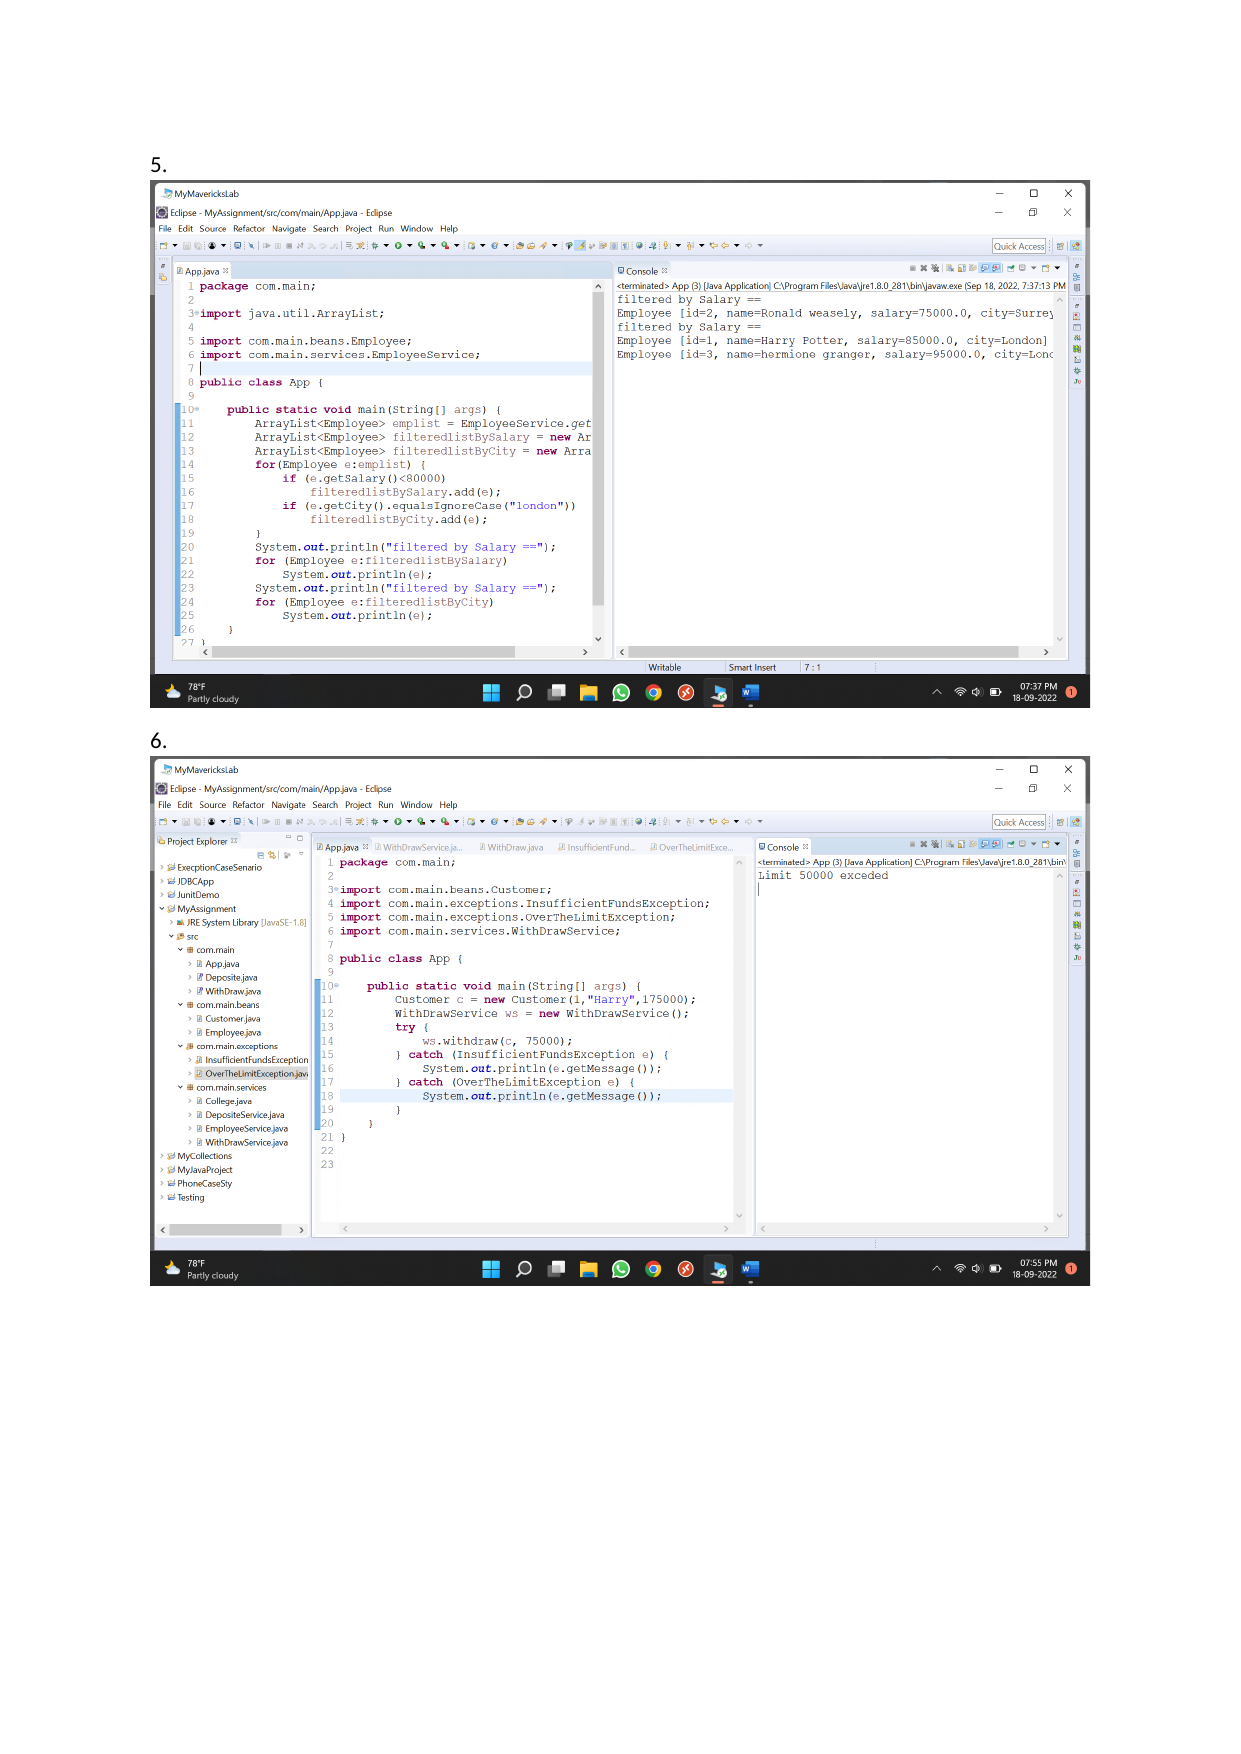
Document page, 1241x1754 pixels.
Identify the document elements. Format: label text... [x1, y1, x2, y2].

text 5. [150, 150, 1090, 180]
picture [150, 180, 1091, 708]
picture [150, 756, 1091, 1286]
text 6. [150, 726, 1090, 756]
